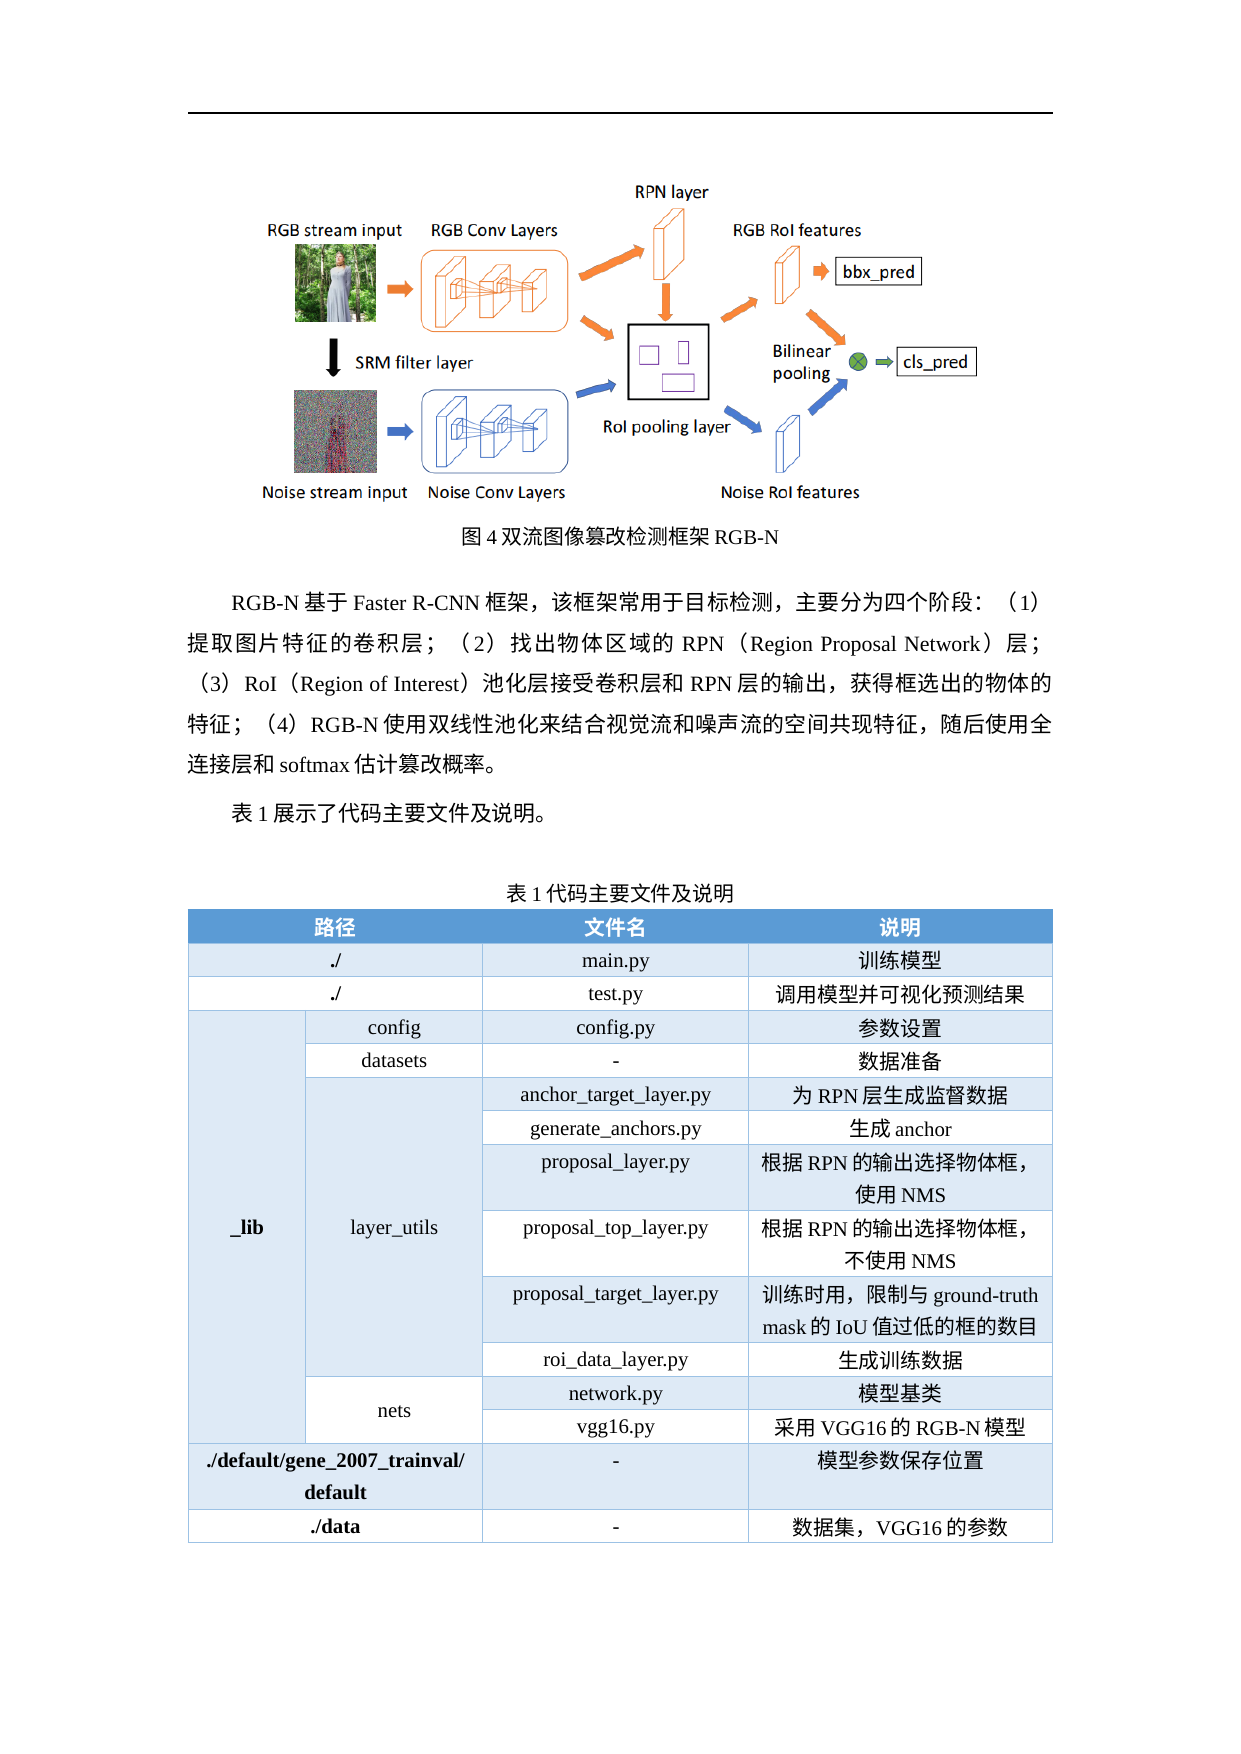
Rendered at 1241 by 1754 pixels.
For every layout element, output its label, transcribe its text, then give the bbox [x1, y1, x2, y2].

table_cell - [483, 1444, 748, 1509]
table_cell proposal_layer.py [483, 1145, 748, 1210]
table_cell _lib [189, 1011, 305, 1443]
table_cell proposal_target_layer.py [483, 1277, 748, 1342]
table_cell ./ [189, 944, 482, 976]
table_cell - [483, 1510, 748, 1542]
table_cell datasets [306, 1044, 482, 1077]
table_cell generate_anchors.py [483, 1111, 748, 1144]
table_cell test.py [483, 977, 748, 1010]
table_cell proposal_top_layer.py [483, 1211, 748, 1276]
table_header 说明 [749, 910, 1052, 943]
table_cell main.py [483, 944, 748, 976]
table_cell 为RPN层生成监督数据 [749, 1078, 1052, 1110]
table_cell layer_utils [306, 1078, 482, 1376]
table_cell ./data [189, 1510, 482, 1542]
table_header 路径 [189, 910, 482, 943]
table_cell 模型参数保存位置 [749, 1444, 1052, 1509]
picture [252, 162, 988, 512]
table_cell 根据RPN的输出选择物体框，不使用NMS [749, 1211, 1052, 1276]
text 图4 双流图像篡改检测框架RGB-N [187, 519, 1053, 552]
table_cell ./default/gene_2007_trainval/default [189, 1444, 482, 1509]
table_cell config [306, 1011, 482, 1043]
table_cell 训练时用，限制与ground-truth mask的IoU值过低的框的数目 [749, 1277, 1052, 1342]
table_cell 训练模型 [749, 944, 1052, 976]
table_cell 模型基类 [749, 1377, 1052, 1409]
table_cell ./ [189, 977, 482, 1010]
table_cell 生成训练数据 [749, 1343, 1052, 1376]
table_cell 根据RPN的输出选择物体框，使用NMS [749, 1145, 1052, 1210]
table_cell anchor_target_layer.py [483, 1078, 748, 1110]
table_cell 数据准备 [749, 1044, 1052, 1077]
table_cell vgg16.py [483, 1410, 748, 1443]
table_cell nets [306, 1377, 482, 1443]
table_cell network.py [483, 1377, 748, 1409]
table_cell config.py [483, 1011, 748, 1043]
table_cell roi_data_layer.py [483, 1343, 748, 1376]
text RGB-N基于Faster R-CNN框架，该框架常用于目标检测，主要分为四个阶段：（1）提取图片特征的卷积层；（2）找出物体区域的RPN（Region Proposal Network）层；（3）RoI（Region of Interest）池化层接受卷积层和RPN层的输出，获得框选出的物体的特征；（4）RGB-N使用双线性池化来结合视觉流和噪声流的空间共现特征，随后使用全连接层和softmax估计篡改概率。 [187, 584, 1053, 779]
table_cell 采用VGG16的RGB-N模型 [749, 1410, 1052, 1443]
table_cell 参数设置 [749, 1011, 1052, 1043]
table_cell 调用模型并可视化预测结果 [749, 977, 1052, 1010]
table_cell - [483, 1044, 748, 1077]
table_header 文件名 [483, 910, 748, 943]
text 表1展示了代码主要文件及说明。 [187, 796, 1053, 828]
table_cell 生成anchor [749, 1111, 1052, 1144]
text 表1 代码主要文件及说明 [187, 877, 1053, 909]
table_cell 数据集，VGG16的参数 [749, 1510, 1052, 1542]
